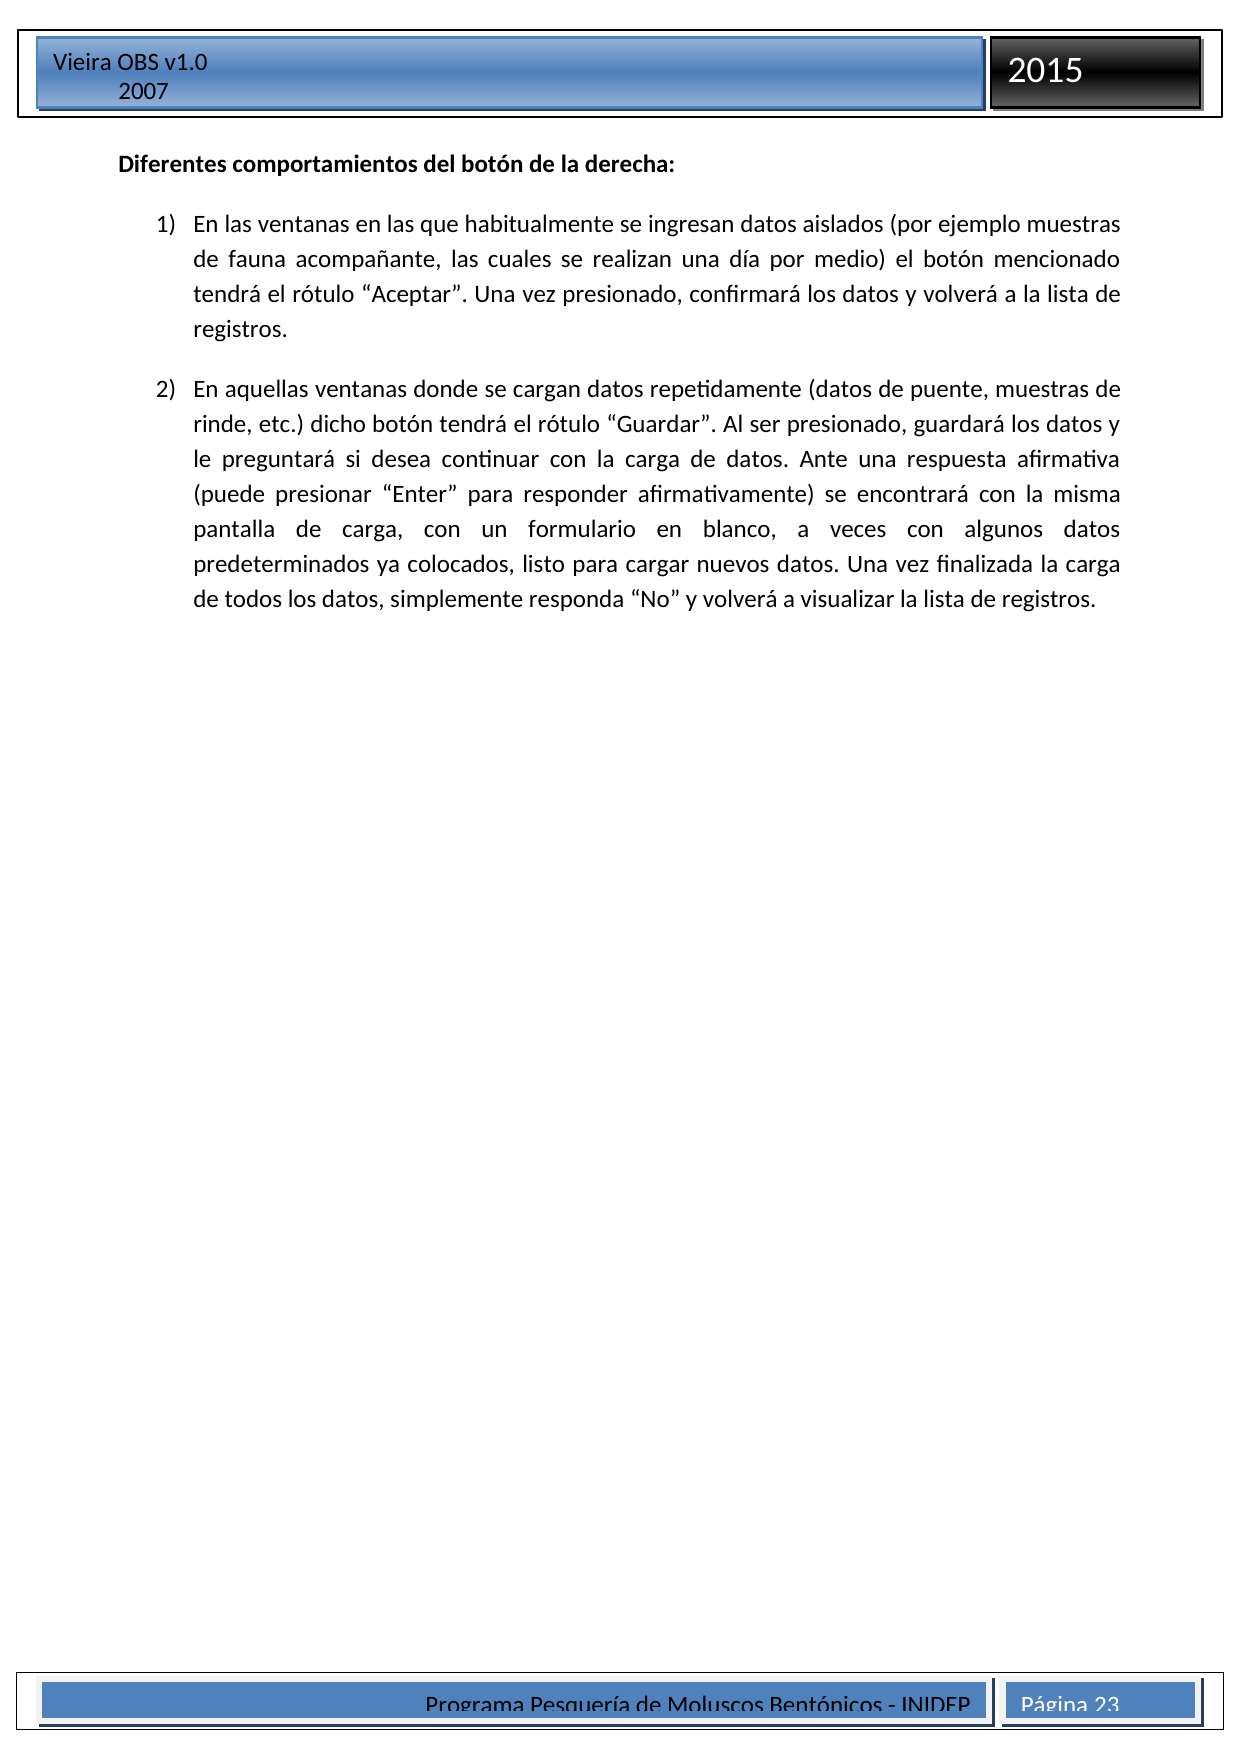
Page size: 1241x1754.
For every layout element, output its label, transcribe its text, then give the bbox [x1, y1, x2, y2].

text Diferentes comportamientos del botón de la derecha: [118, 148, 1122, 178]
list En las ventanas en las que habitualmente se ingresan datos aislados (por ejemplo muestras de fauna acompañante, las cuales se realizan una día por medio) el botón mencionado tendrá el rótulo “Aceptar”. Una vez presionado, confirmará los datos y volverá a la lista de registros. [156, 208, 1122, 343]
list En aquellas ventanas donde se cargan datos repetidamente (datos de puente, muestras de rinde, etc.) dicho botón tendrá el rótulo “Guardar”. Al ser presionado, guardará los datos y le preguntará si desea continuar con la carga de datos. Ante una respuesta afirmativa (puede presionar “Enter” para responder afirmativamente) se encontrará con la misma pantalla de carga, con un formulario en blanco, a veces con algunos datos predeterminados ya colocados, listo para cargar nuevos datos. Una vez finalizada la carga de todos los datos, simplemente responda “No” y volverá a visualizar la lista de registros. [156, 373, 1122, 613]
